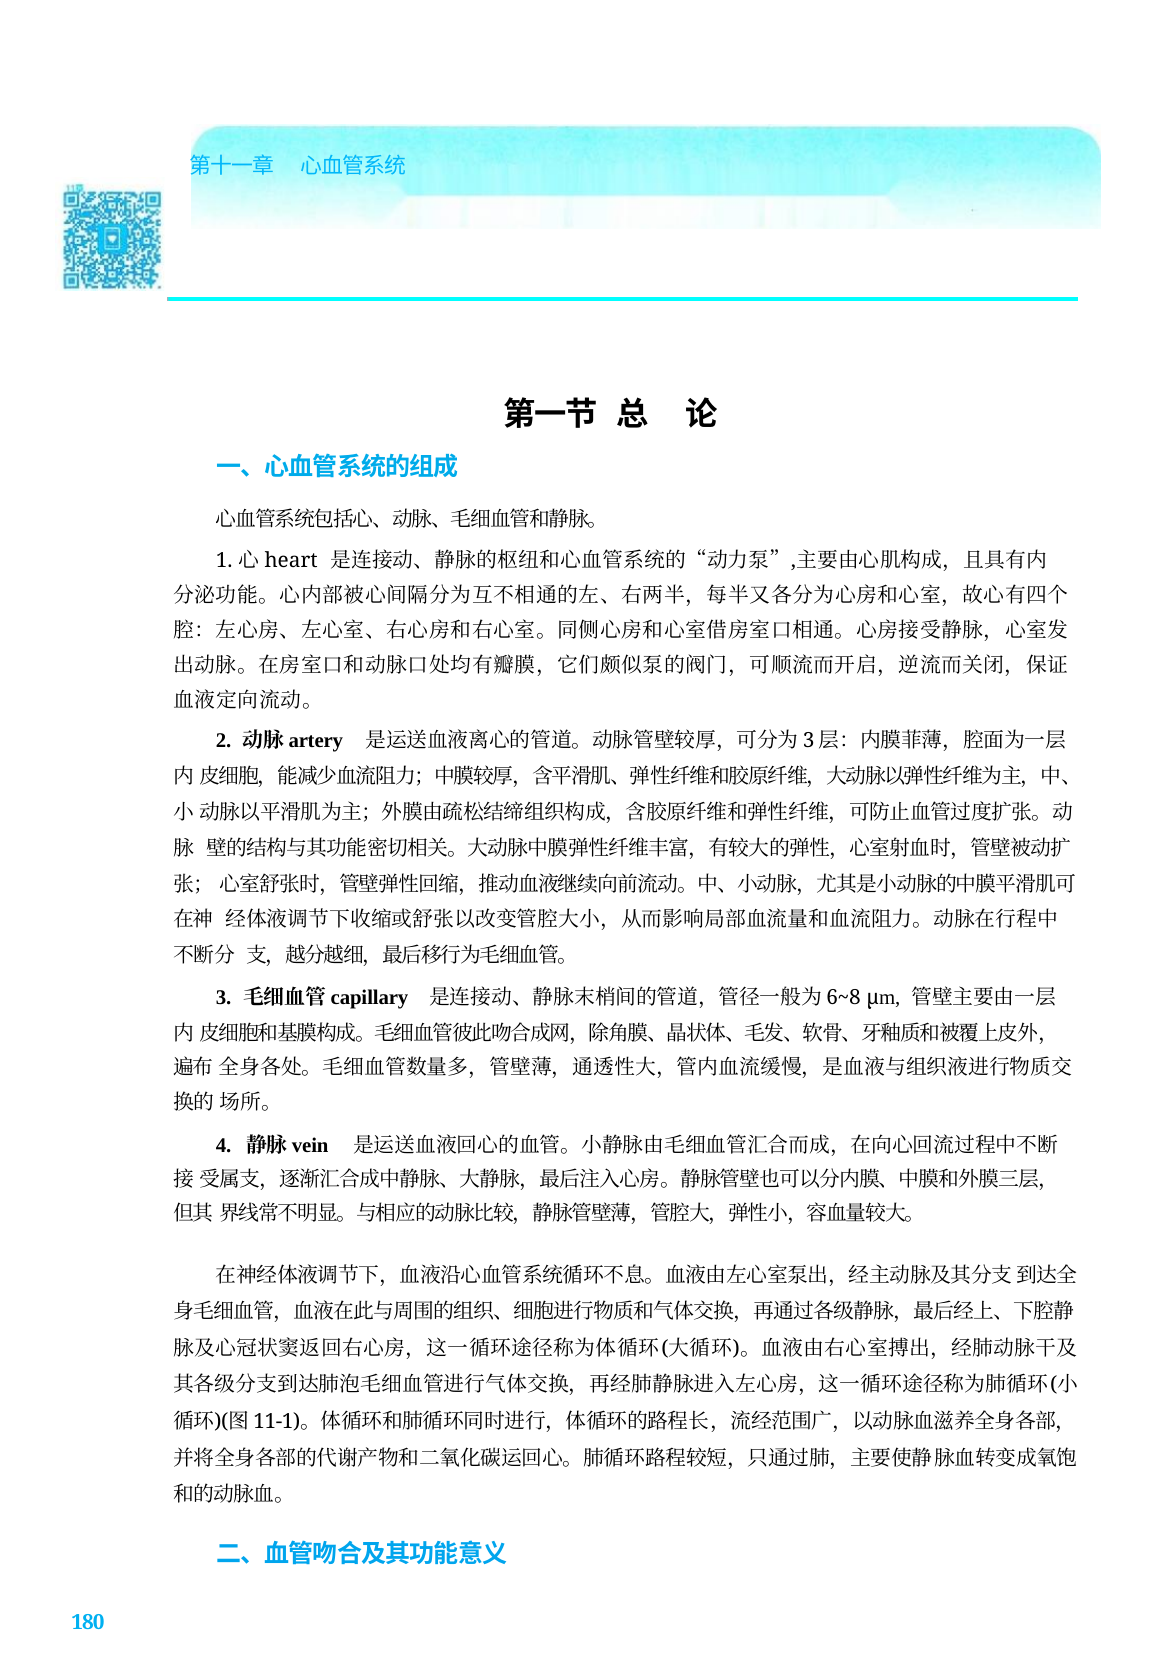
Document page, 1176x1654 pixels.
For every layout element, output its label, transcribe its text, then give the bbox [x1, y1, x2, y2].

text 第一节 总 论 [503, 391, 1080, 434]
text 一、心血管系统的组成 [216, 449, 1080, 482]
text 4. 静脉vein 是运送血液回心的血管。小静脉由毛细血管汇合而成，在向心回流过程中不断接 受属支，逐渐汇合成中静脉、大静脉，最后注入心房。静脉管壁也可以分内膜、中膜和外膜三层，但其 界线常不明显。与相应的动脉比较，静脉管壁薄，管腔大，弹性小，容血量较大。 [173, 1128, 1075, 1226]
picture [191, 124, 1101, 229]
text 2. 动脉artery 是运送血液离心的管道。动脉管壁较厚，可分为3层：内膜菲薄，腔面为一层内 皮细胞，能减少血流阻力；中膜较厚，含平滑肌、弹性纤维和胶原纤维，大动脉以弹性纤维为主，中、小 动脉以平滑肌为主；外膜由疏松结缔组织构成，含胶原纤维和弹性纤维，可防止血管过度扩张。动脉 壁的结构与其功能密切相关。大动脉中膜弹性纤维丰富，有较大的弹性，心室射血时，管壁被动扩张； 心室舒张时，管壁弹性回缩，推动血液继续向前流动。中、小动脉，尤其是小动脉的中膜平滑肌可在神 经体液调节下收缩或舒张以改变管腔大小，从而影响局部血流量和血流阻力。动脉在行程中不断分 支，越分越细，最后移行为毛细血管。 [173, 723, 1078, 969]
text 二、血管吻合及其功能意义 [216, 1536, 1080, 1569]
text 3. 毛细血管capillary 是连接动、静脉末梢间的管道，管径一般为6~8 μm, 管壁主要由一层内 皮细胞和基膜构成。毛细血管彼此吻合成网，除角膜、晶状体、毛发、软骨、牙釉质和被覆上皮外，遍布 全身各处。毛细血管数量多，管壁薄，通透性大，管内血流缓慢，是血液与组织液进行物质交换的 场所。 [173, 981, 1073, 1116]
text 1. 心 heart 是连接动、静脉的枢纽和心血管系统的“动力泵”,主要由心肌构成，且具有内 分泌功能。心内部被心间隔分为互不相通的左、右两半，每半又各分为心房和心室，故心有四个 腔：左心房、左心室、右心房和右心室。同侧心房和心室借房室口相通。心房接受静脉，心室发 出动脉。在房室口和动脉口处均有瓣膜，它们颇似泵的阀门，可顺流而开启，逆流而关闭，保证 血液定向流动。 [173, 543, 1071, 713]
text 心血管系统包括心、动脉、毛细血管和静脉。 [216, 504, 1080, 532]
text 在神经体液调节下，血液沿心血管系统循环不息。血液由左心室泵出，经主动脉及其分支到达全 身毛细血管，血液在此与周围的组织、细胞进行物质和气体交换，再通过各级静脉，最后经上、下腔静 脉及心冠状窦返回右心房，这一循环途径称为体循环(大循环)。血液由右心室搏出，经肺动脉干及 其各级分支到达肺泡毛细血管进行气体交换，再经肺静脉进入左心房，这一循环途径称为肺循环(小 循环)(图11-1)。体循环和肺循环同时进行，体循环的路程长，流经范围广，以动脉血滋养全身各部， 并将全身各部的代谢产物和二氧化碳运回心。肺循环路程较短，只通过肺，主要使静脉血转变成氧饱 和的动脉血。 [173, 1258, 1078, 1507]
picture [167, 297, 1078, 301]
picture [55, 177, 165, 291]
